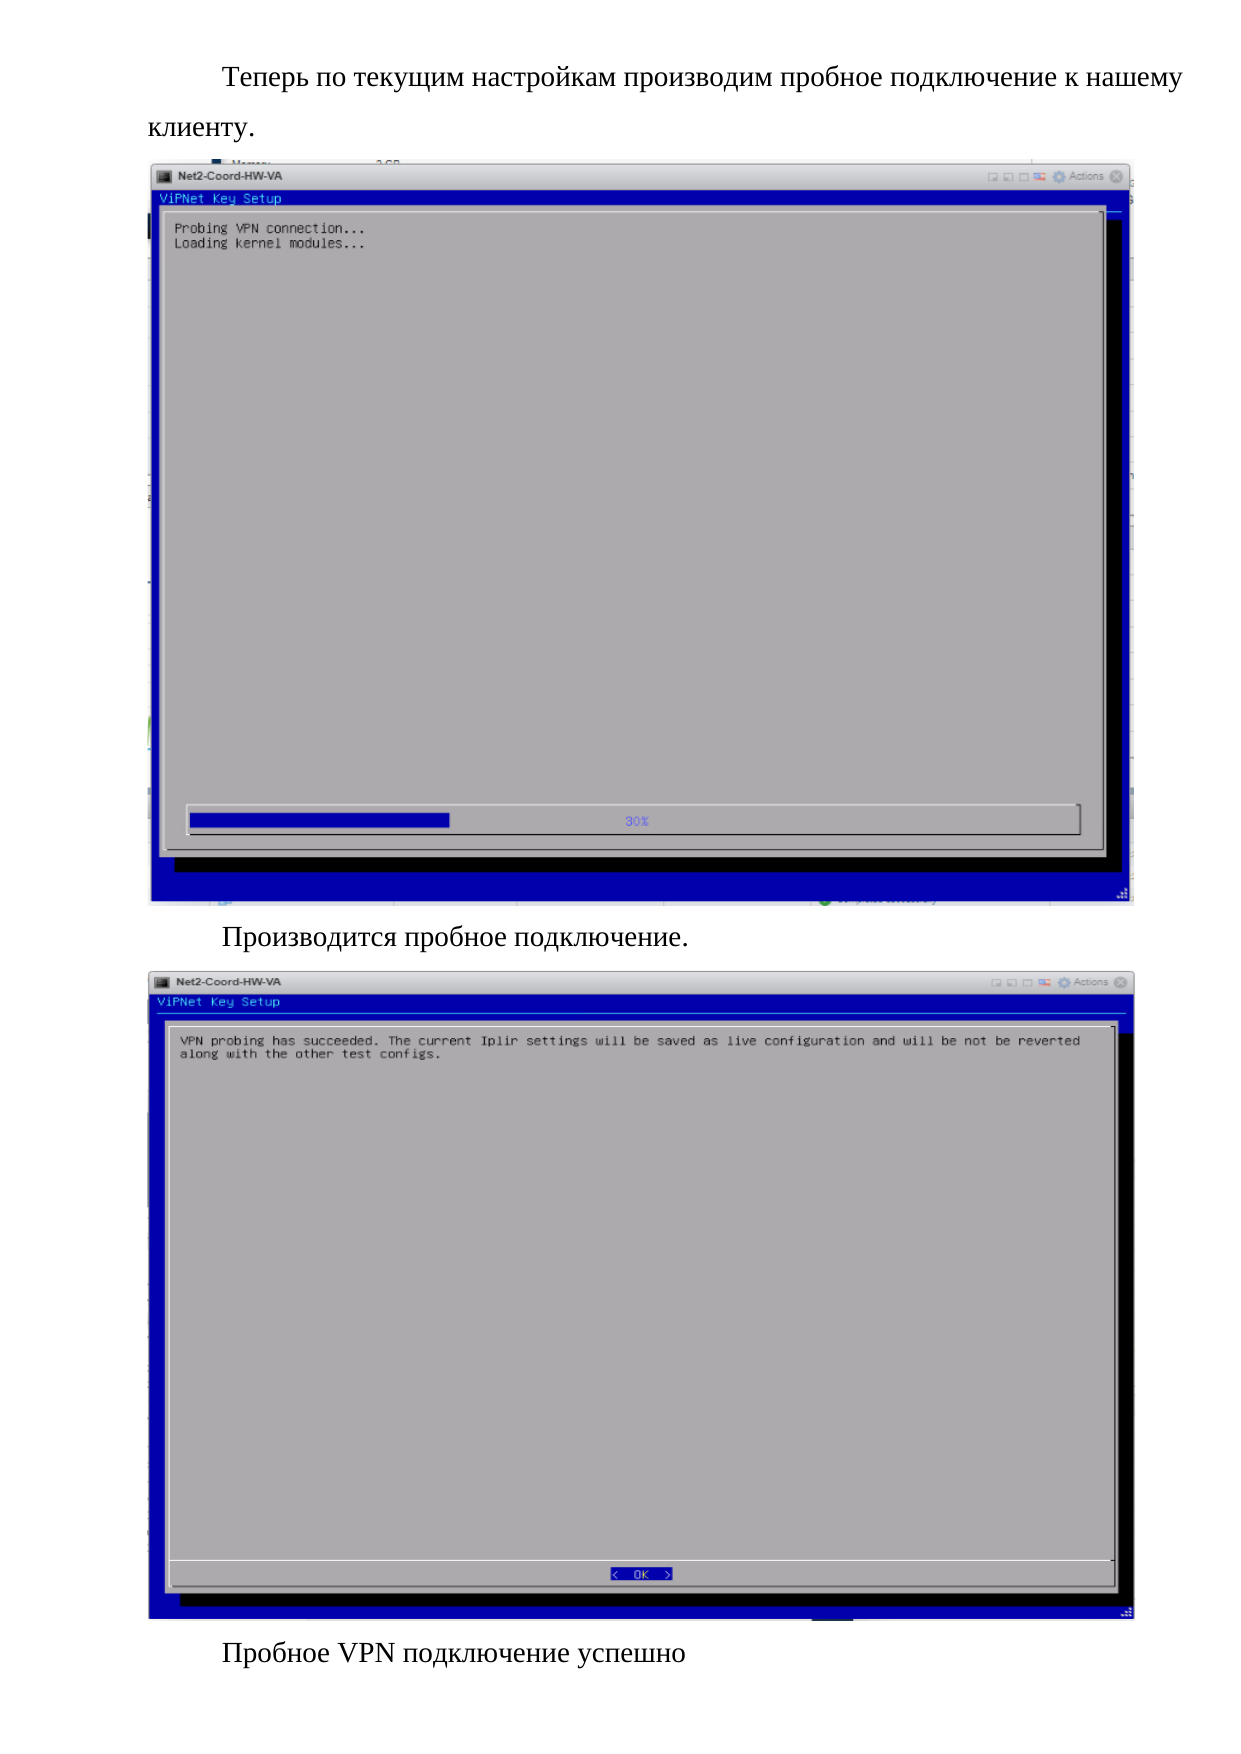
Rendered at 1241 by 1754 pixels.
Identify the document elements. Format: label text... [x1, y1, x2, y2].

text Пробное VPN подключение успешно [148, 1635, 1211, 1668]
picture [147, 159, 1134, 906]
text Теперь по текущим настройкам производим пробное подключение к нашему клиенту. [148, 59, 1211, 143]
text Производится пробное подключение. [148, 919, 1211, 953]
picture [147, 970, 1136, 1621]
